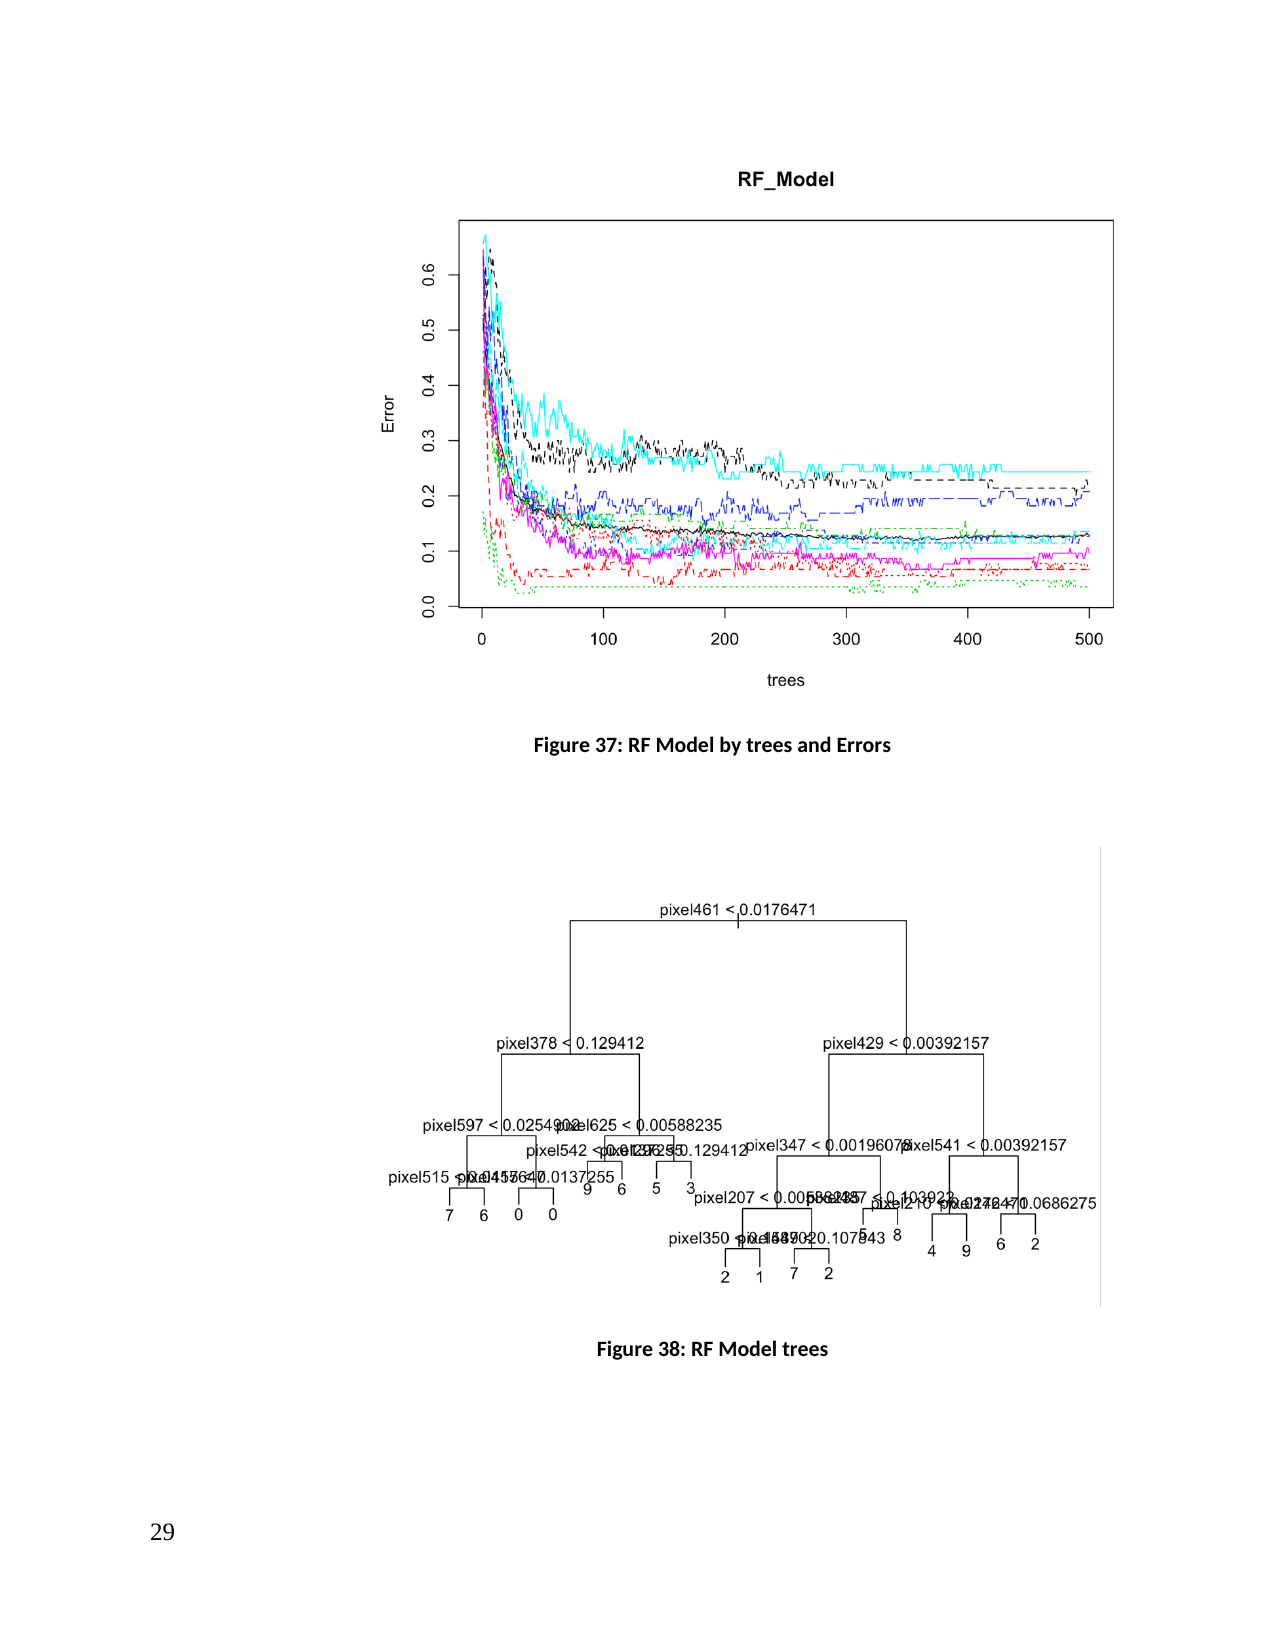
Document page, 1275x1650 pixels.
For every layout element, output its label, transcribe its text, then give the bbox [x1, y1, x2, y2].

picture [375, 846, 1102, 1307]
picture [375, 150, 1137, 702]
text Figure 37: RF Model by trees and Errors [300, 731, 1125, 757]
text Figure 38: RF Model trees [300, 1336, 1125, 1362]
